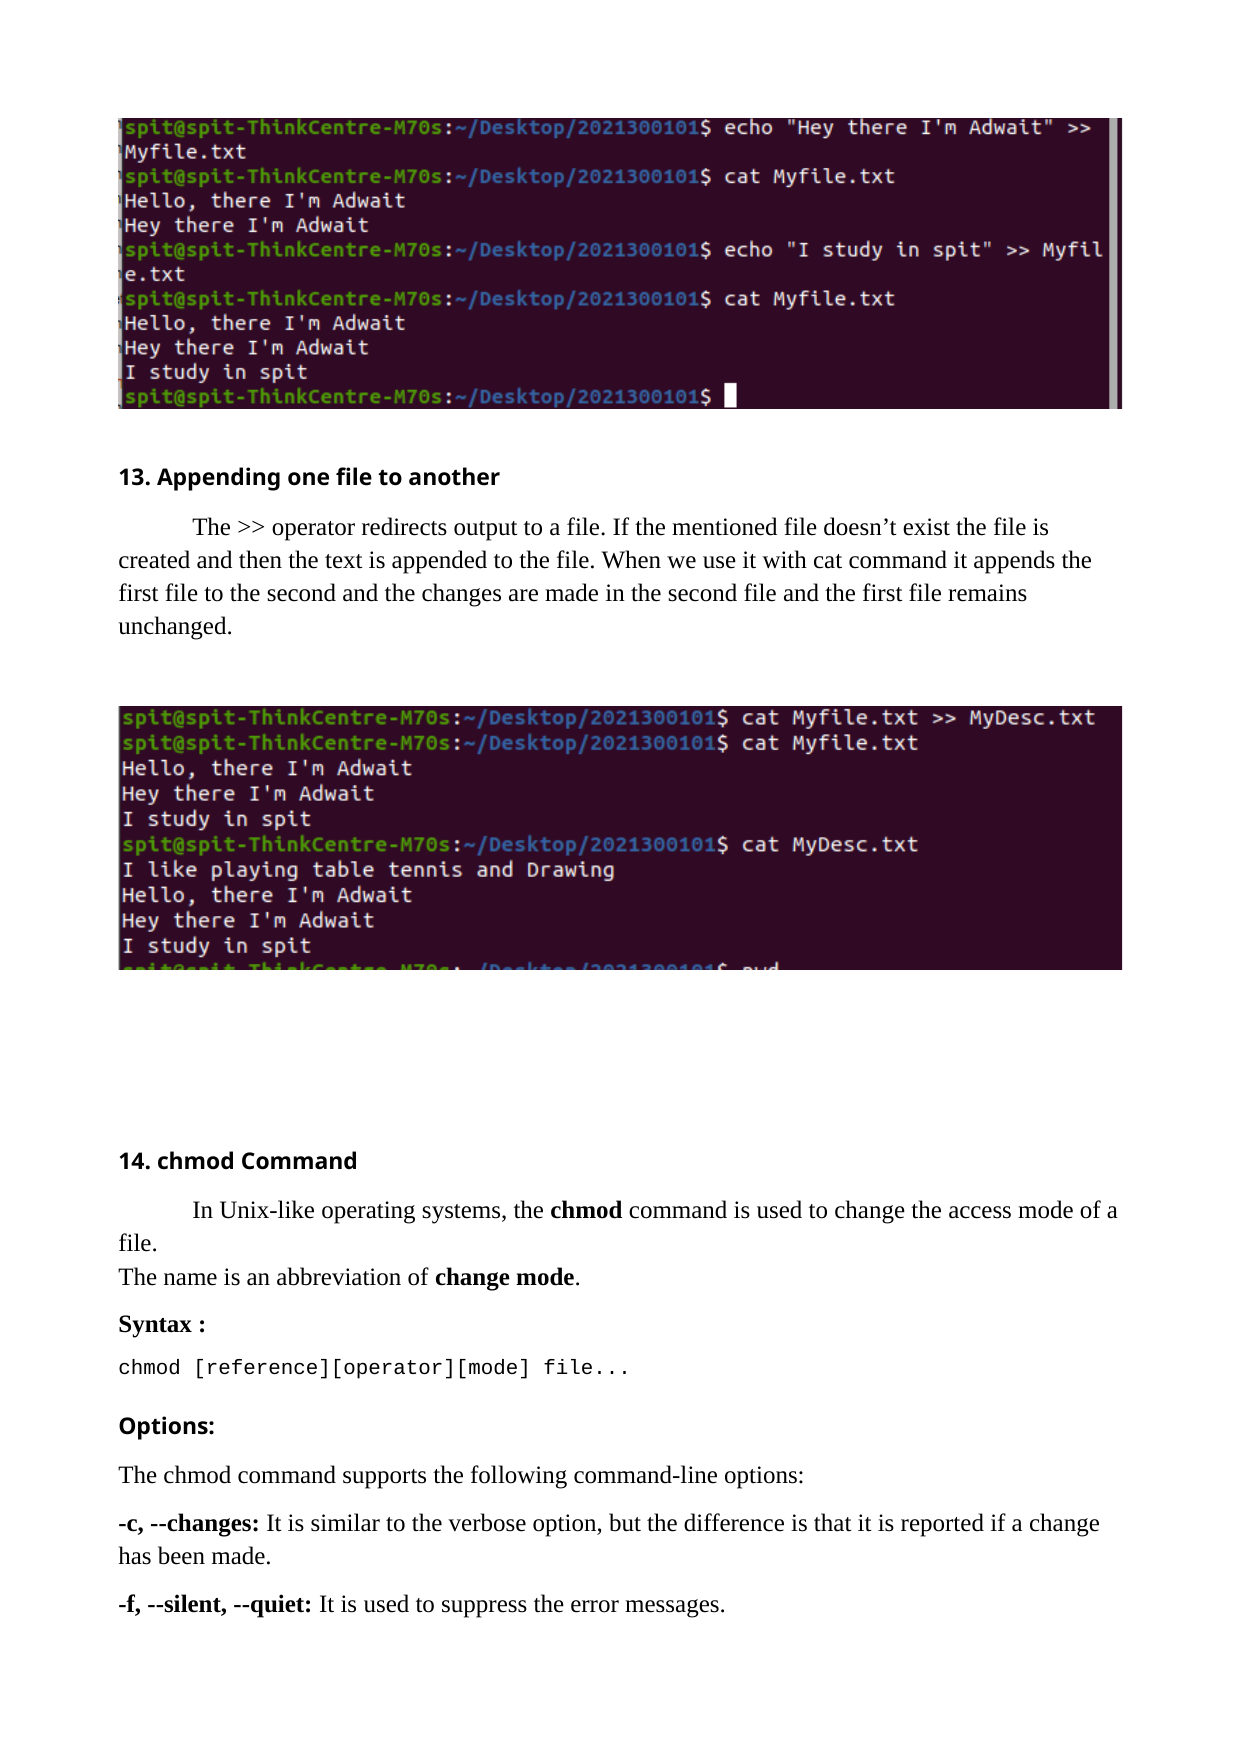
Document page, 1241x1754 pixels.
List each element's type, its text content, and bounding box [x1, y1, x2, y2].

text Options: [118, 1410, 1122, 1441]
text Syntax : [118, 1309, 1122, 1338]
text -c, --changes: It is similar to the verbose option, but the difference is that it is reported if a change has been made. [118, 1508, 1122, 1570]
text chmod [reference][operator][mode] file... [118, 1357, 1122, 1380]
text The >> operator redirects output to a file. If the mentioned file doesn’t exist the file is created and then the text is appended to the file. When we use it with cat command it appends the first file to the second and the changes are made in the second file and the first file remains unchanged. [118, 512, 1122, 639]
text 13. Appending one file to another [118, 461, 1122, 492]
text 14. chmod Command [118, 1145, 1122, 1176]
picture [118, 706, 1123, 970]
text -f, --silent, --quiet: It is used to suppress the error messages. [118, 1589, 1122, 1617]
picture [118, 118, 1123, 409]
text In Unix-like operating systems, the chmod command is used to change the access mode of a file. The name is an abbreviation of change mode. [118, 1196, 1122, 1290]
text The chmod command supports the following command-line options: [118, 1460, 1122, 1489]
